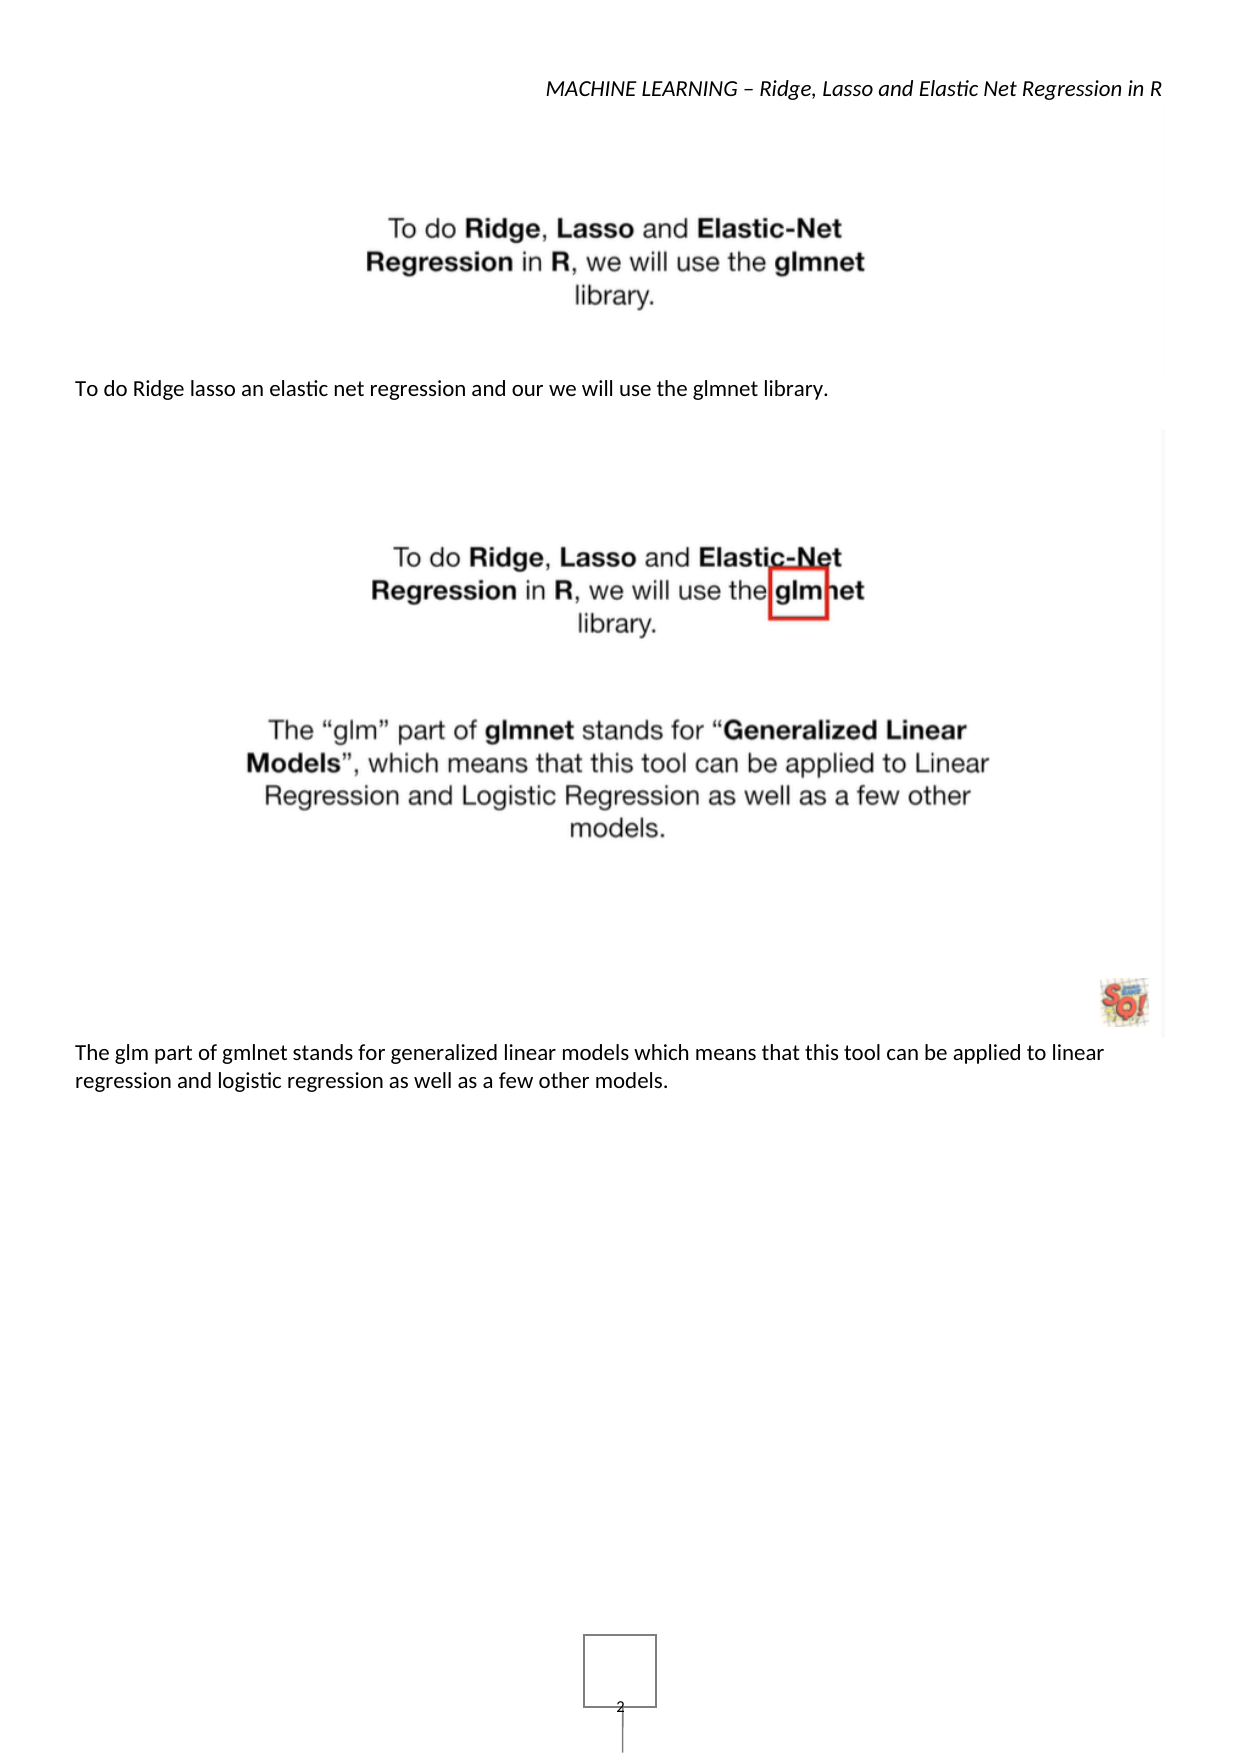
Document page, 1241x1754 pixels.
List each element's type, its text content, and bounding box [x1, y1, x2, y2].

text The glm part of gmlnet stands for generalized linear models which means that this tool can be applied to linear regression and logistic regression as well as a few other models. [75, 1038, 1165, 1094]
picture [75, 430, 1166, 1038]
picture [75, 101, 1166, 374]
text To do Ridge lasso an elastic net regression and our we will use the glmnet library. [75, 374, 1165, 402]
